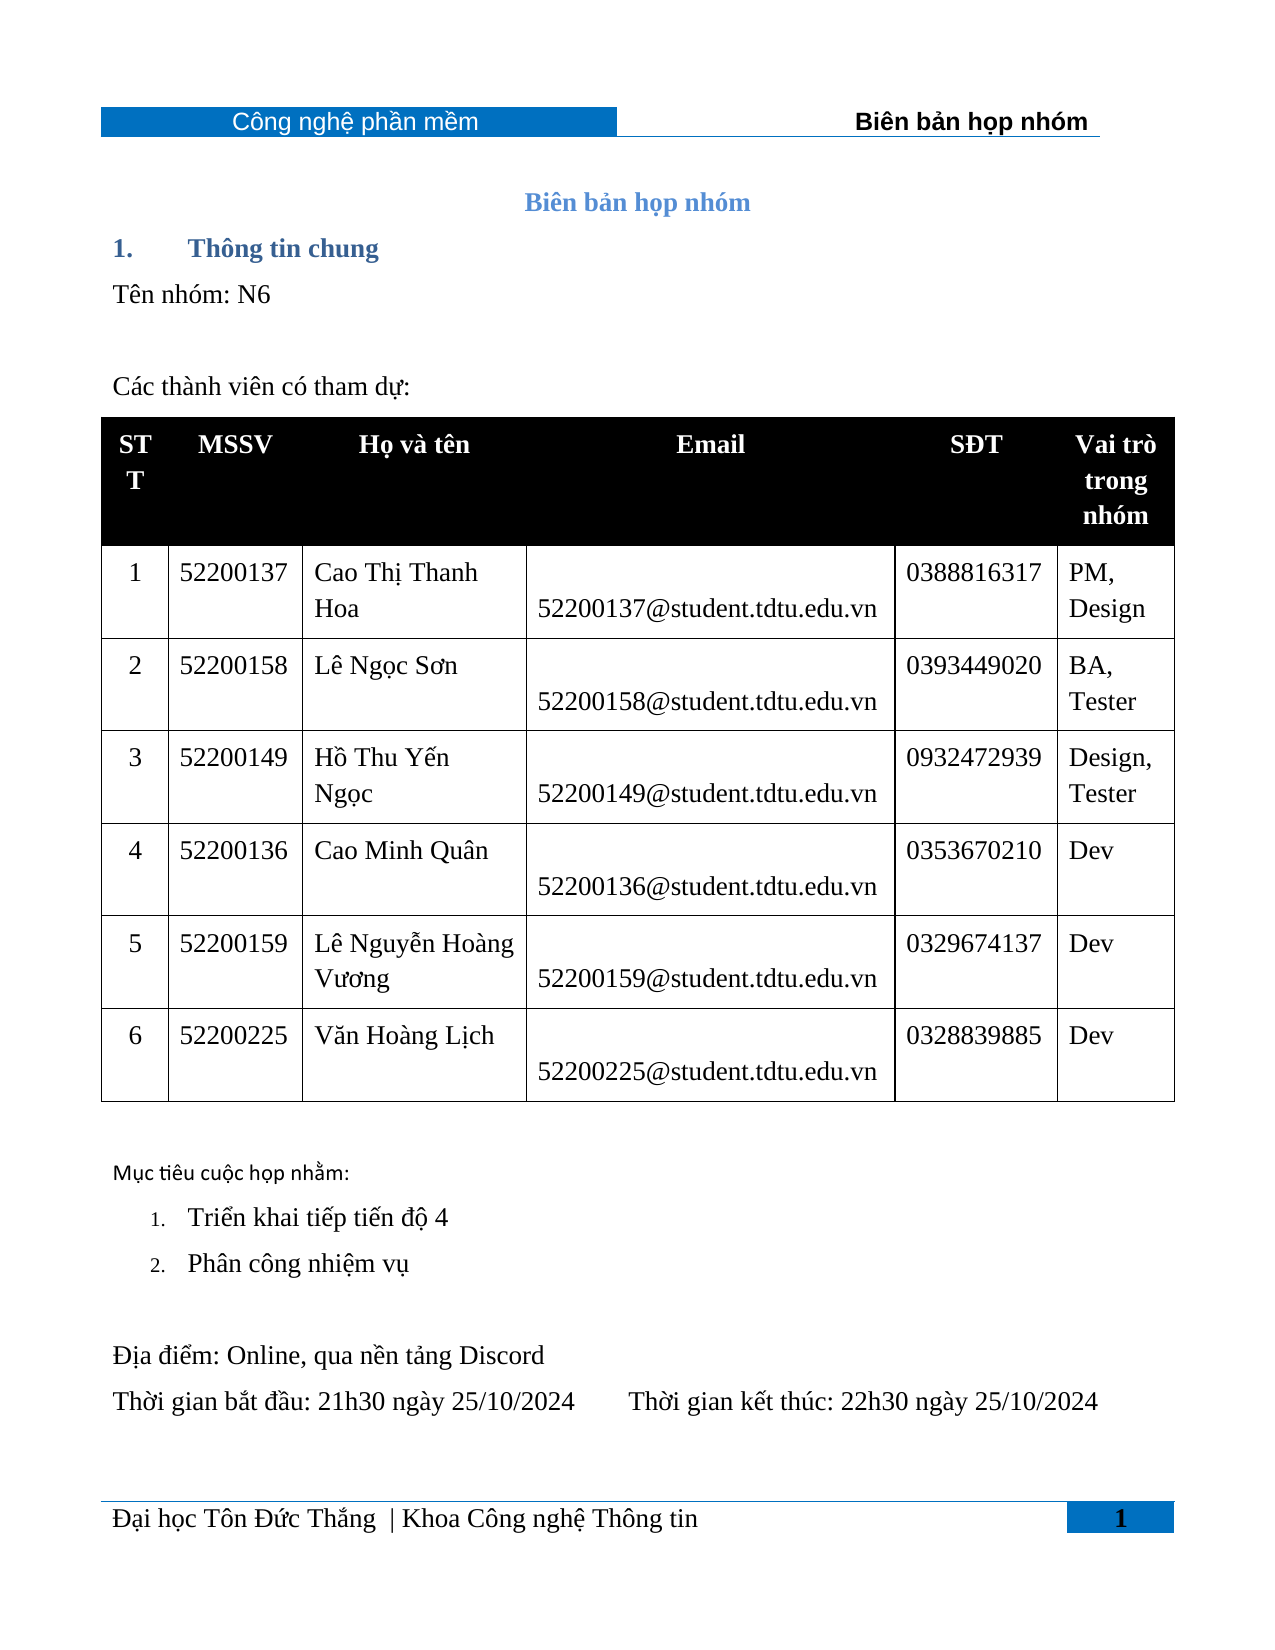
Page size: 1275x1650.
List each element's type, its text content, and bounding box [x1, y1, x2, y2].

table_cell 52200158@student.tdtu.edu.vn [527, 639, 894, 730]
table_cell Lê Ngọc Sơn [303, 639, 526, 730]
table_header STT [102, 418, 168, 545]
table_header Vai trò trong nhóm [1058, 418, 1174, 545]
table_cell Design, Tester [1058, 731, 1174, 823]
table_cell 52200136@student.tdtu.edu.vn [527, 824, 894, 915]
table_cell 4 [102, 824, 168, 915]
text Địa điểm: Online, qua nền tảng Discord [112, 1339, 1162, 1370]
table_cell 52200149@student.tdtu.edu.vn [527, 731, 894, 823]
table_cell 0393449020 [896, 639, 1057, 730]
table_cell 3 [102, 731, 168, 823]
table_cell Dev [1058, 1009, 1174, 1101]
table_cell 0328839885 [896, 1009, 1057, 1101]
table_cell Văn Hoàng Lịch [303, 1009, 526, 1101]
table_header Email [527, 418, 894, 545]
table_cell 52200158 [169, 639, 302, 730]
table_cell Cao Minh Quân [303, 824, 526, 915]
table_cell 52200149 [169, 731, 302, 823]
table_cell Lê Nguyễn Hoàng Vương [303, 916, 526, 1008]
table_cell Cao Thị Thanh Hoa [303, 546, 526, 637]
table_cell 52200137@student.tdtu.edu.vn [527, 546, 894, 637]
table_cell 0353670210 [896, 824, 1057, 915]
subtitle Thông tin chung [112, 232, 1162, 263]
table_cell 52200137 [169, 546, 302, 637]
table_cell 52200159 [169, 916, 302, 1008]
table_header MSSV [169, 418, 302, 545]
table_cell Hồ Thu Yến Ngọc [303, 731, 526, 823]
table_cell 2 [102, 639, 168, 730]
table_cell 0932472939 [896, 731, 1057, 823]
table_cell Dev [1058, 824, 1174, 915]
table_cell 1 [102, 546, 168, 637]
table_cell PM, Design [1058, 546, 1174, 637]
table_cell 52200159@student.tdtu.edu.vn [527, 916, 894, 1008]
table_cell 52200225 [169, 1009, 302, 1101]
table_cell 0388816317 [896, 546, 1057, 637]
table_cell 52200225@student.tdtu.edu.vn [527, 1009, 894, 1101]
table_cell 6 [102, 1009, 168, 1101]
table_header SĐT [896, 418, 1057, 545]
table_cell 0329674137 [896, 916, 1057, 1008]
table_cell BA, Tester [1058, 639, 1174, 730]
table_cell Dev [1058, 916, 1174, 1008]
table_cell 52200136 [169, 824, 302, 915]
table_cell 5 [102, 916, 168, 1008]
text Thời gian bắt đầu: 21h30 ngày 25/10/2024 Thời gian kết thúc: 22h30 ngày 25/10/2024 [112, 1385, 1162, 1416]
table_header [303, 418, 526, 545]
text Tên nhóm: N6 [112, 278, 1162, 309]
